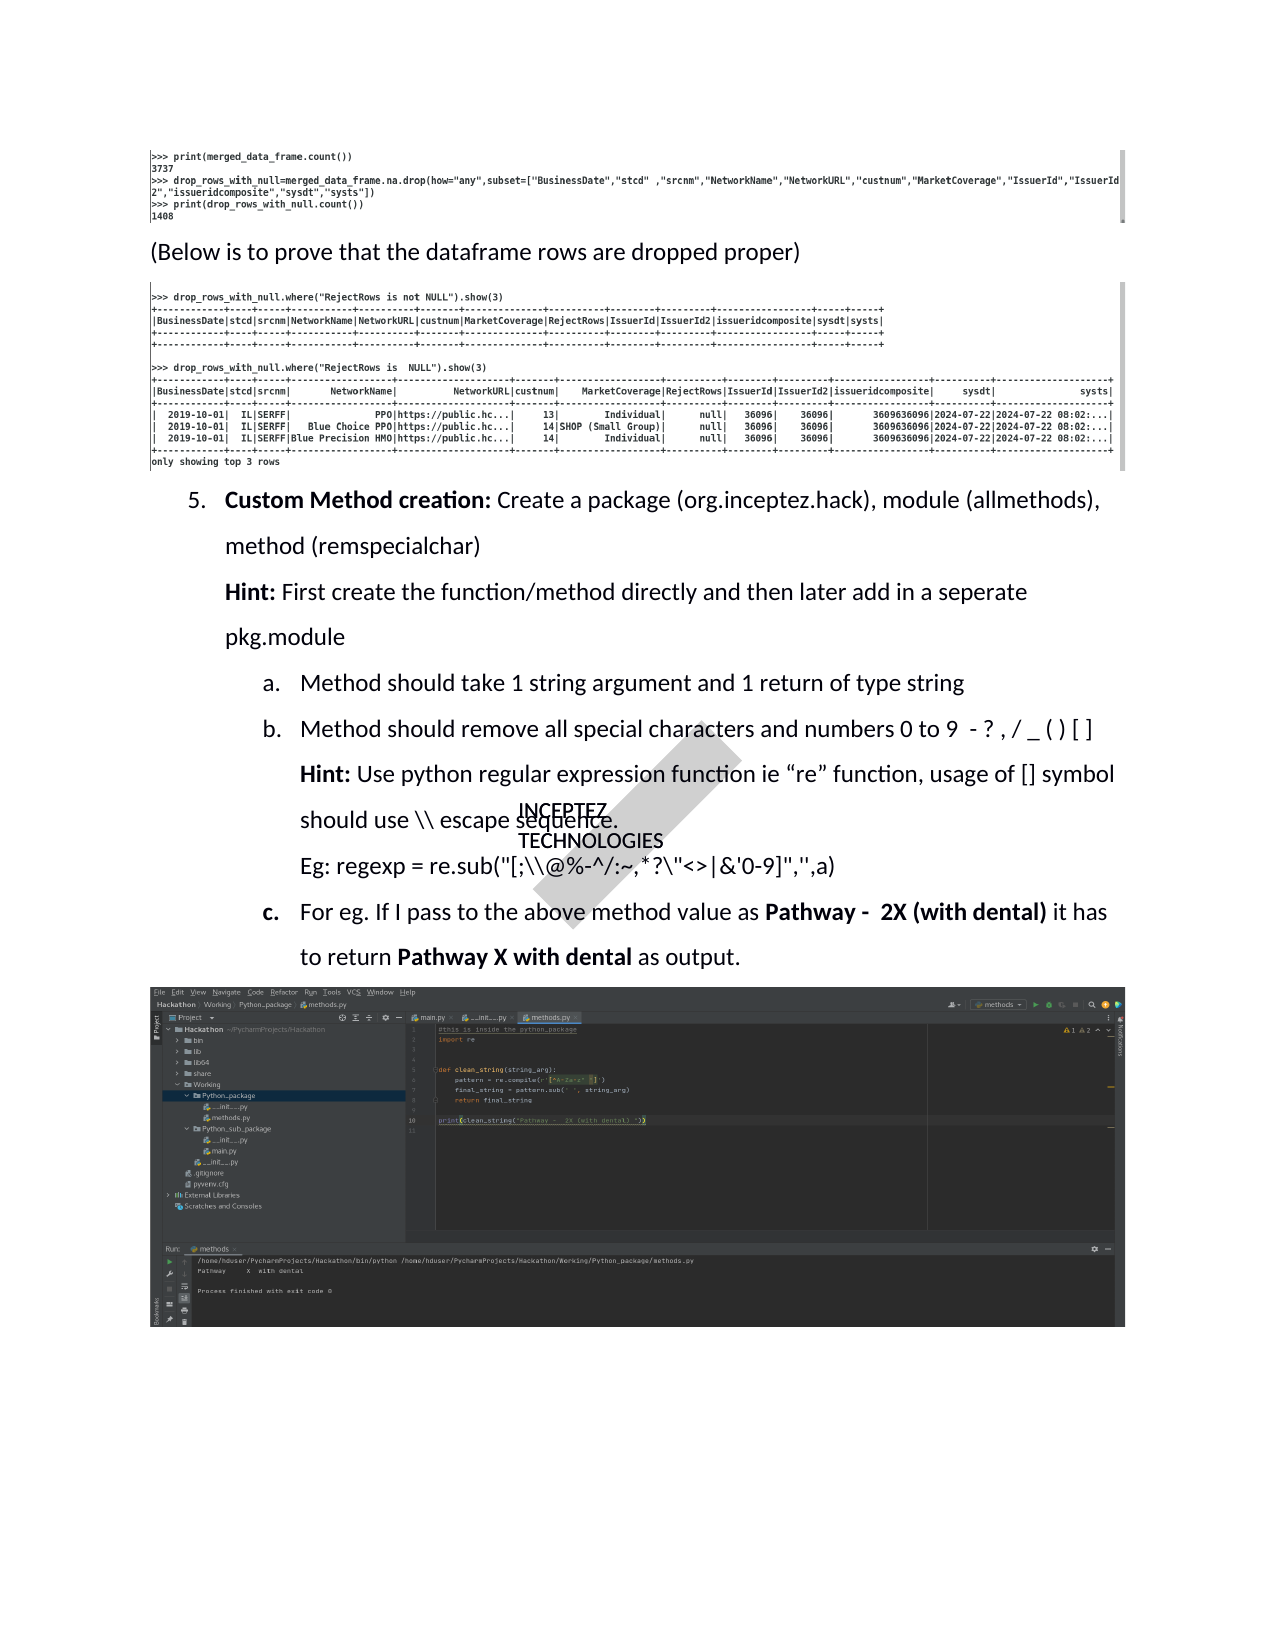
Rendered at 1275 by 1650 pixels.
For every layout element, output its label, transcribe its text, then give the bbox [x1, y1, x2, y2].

picture [150, 987, 1125, 1327]
list Eg: regexp = re.sub("[;\\@%-^/:~,*?\"<>|&'0-9]",'',a) [300, 850, 1125, 881]
list Custom Method creation: Create a package (org.inceptez.hack), module (allmethods), method (remspecialchar) [187, 484, 1125, 560]
list Method should remove all special characters and numbers 0 to 9 - ? , / _ ( ) [ ] Hint: Use python regular expression function ie “re” function, usage of [] symbol should use \\ escape sequence. [262, 713, 1125, 835]
list For eg. If I pass to the above method value as Pathway - 2X (with dental) it has to return Pathway X with dental as output. [262, 896, 1125, 972]
list Hint: First create the function/method directly and then later add in a seperate pkg.module [225, 576, 1125, 652]
list Method should take 1 string argument and 1 return of type string [262, 667, 1125, 698]
text (Below is to prove that the dataframe rows are dropped proper) [150, 237, 1125, 267]
picture [150, 150, 1125, 223]
picture [150, 282, 1125, 471]
